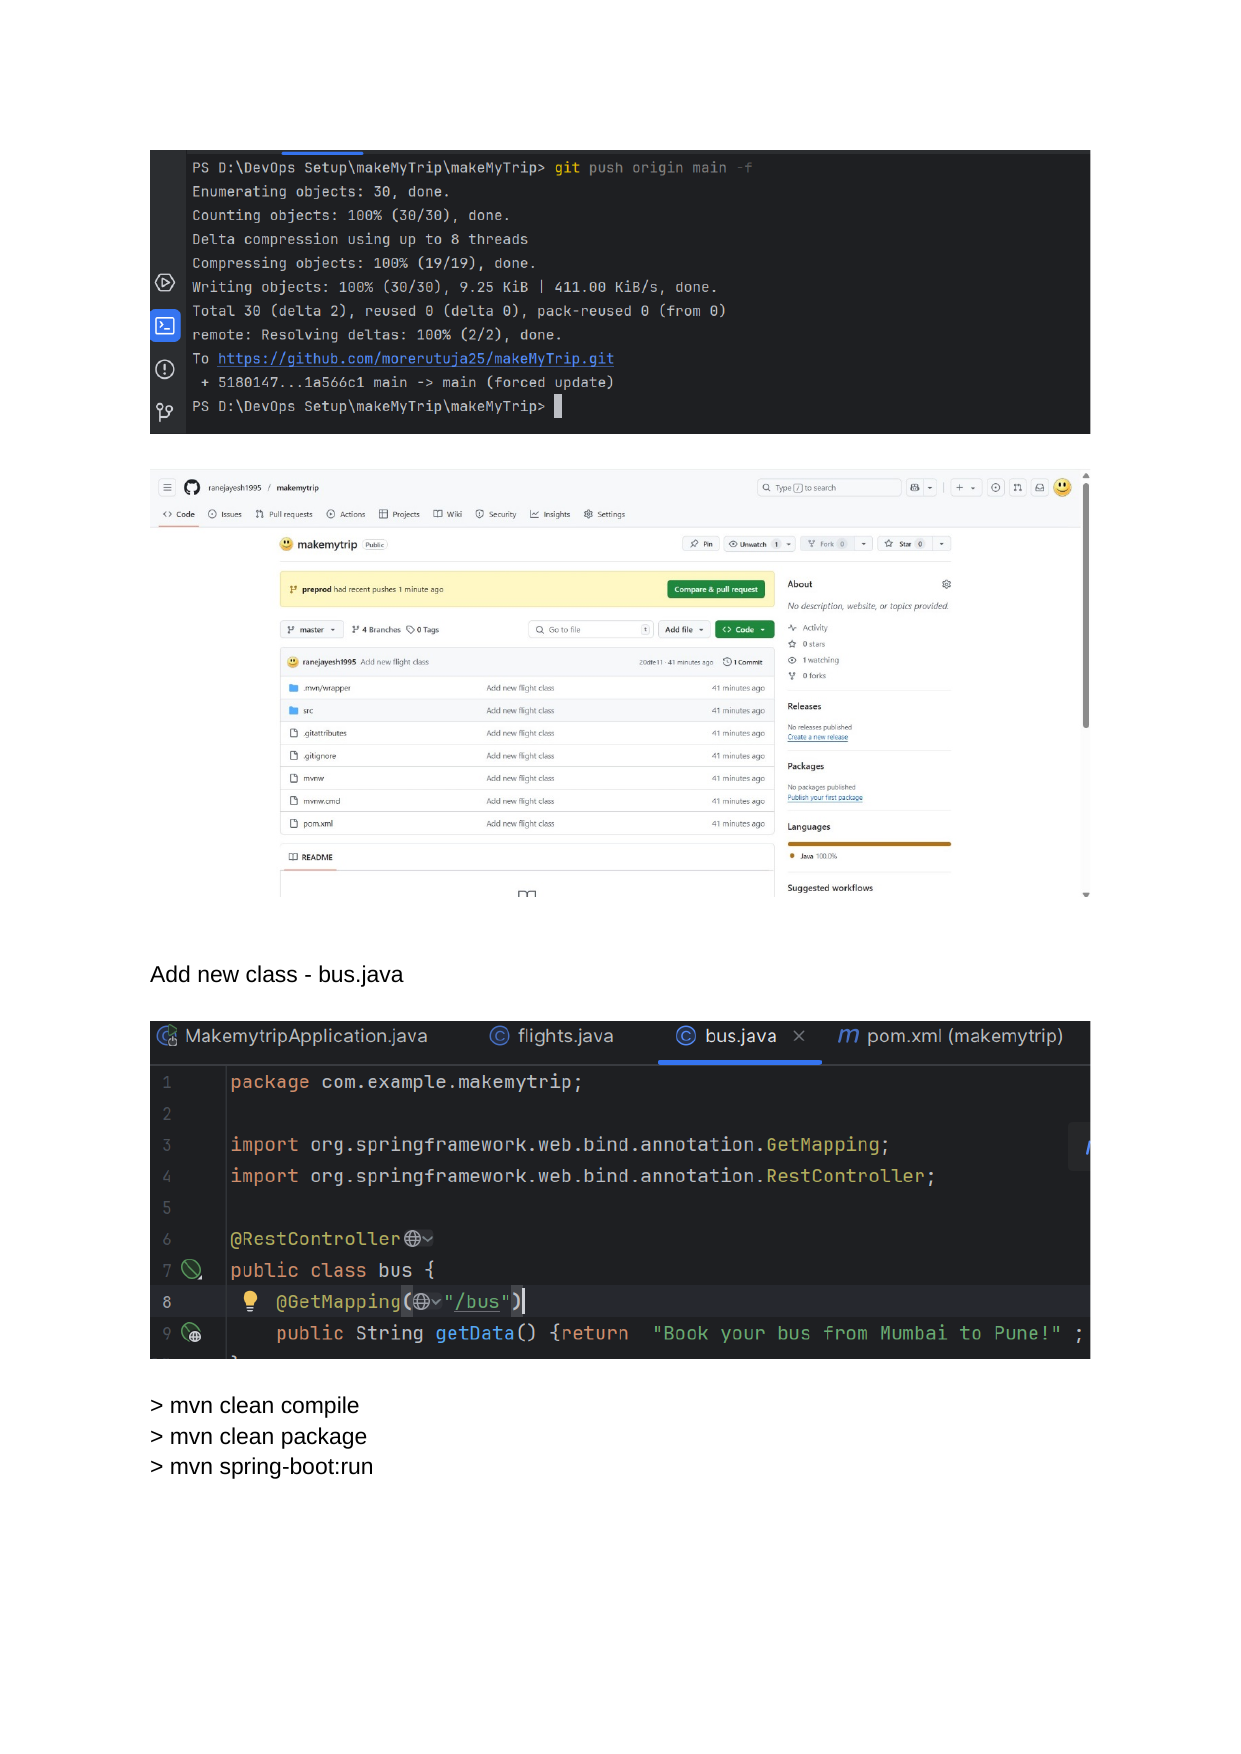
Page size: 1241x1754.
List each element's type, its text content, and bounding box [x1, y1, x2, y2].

text > mvn clean compile [150, 1392, 1090, 1419]
picture [150, 150, 1091, 434]
text > mvn spring-boot:run [150, 1453, 1090, 1479]
text > mvn clean package [150, 1423, 1090, 1449]
picture [150, 1021, 1091, 1359]
picture [150, 467, 1091, 897]
text Add new class - bus.java [150, 961, 1090, 987]
